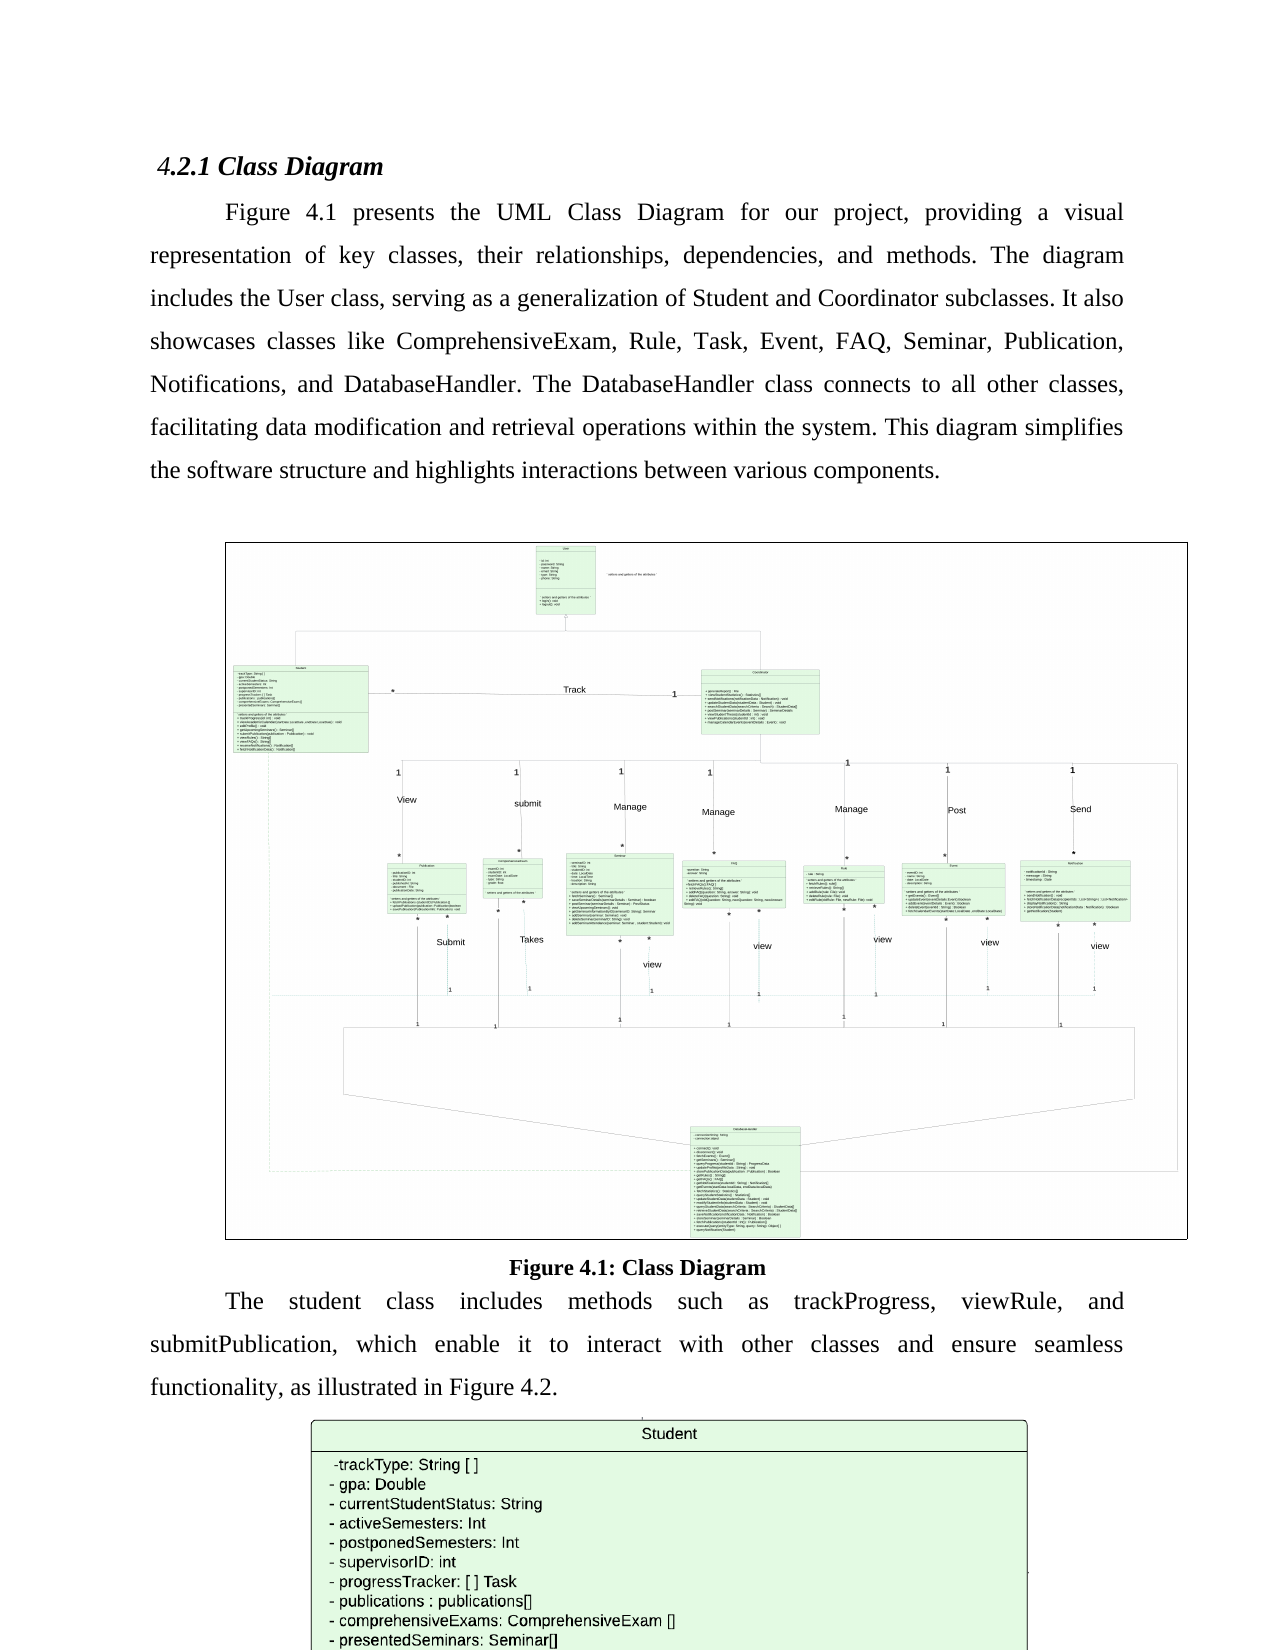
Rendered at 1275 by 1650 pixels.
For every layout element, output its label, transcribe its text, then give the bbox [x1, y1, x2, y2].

text Figure 4.1 presents the UML Class Diagram for our project, providing a visual representation of key classes, their relationships, dependencies, and methods. The diagram includes the User class, serving as a generalization of Student and Coordinator subclasses. It also showcases classes like ComprehensiveExam, Rule, Task, Event, FAQ, Seminar, Publication, Notifications, and DatabaseHandler. The DatabaseHandler class connects to all other classes, facilitating data modification and retrieval operations within the system. This diagram simplifies the software structure and highlights interactions between various components. [150, 197, 1125, 484]
text Figure 4.1: Class Diagram [150, 1254, 1125, 1280]
text The student class includes methods such as trackProgress, viewRule, and submitPublication, which enable it to interact with other classes and ensure seamless functionality, as illustrated in Figure 4.2. [150, 1286, 1125, 1401]
picture [308, 1417, 1029, 1650]
picture [226, 543, 1187, 1239]
subtitle 4.2.1 Class Diagram [150, 150, 1125, 181]
